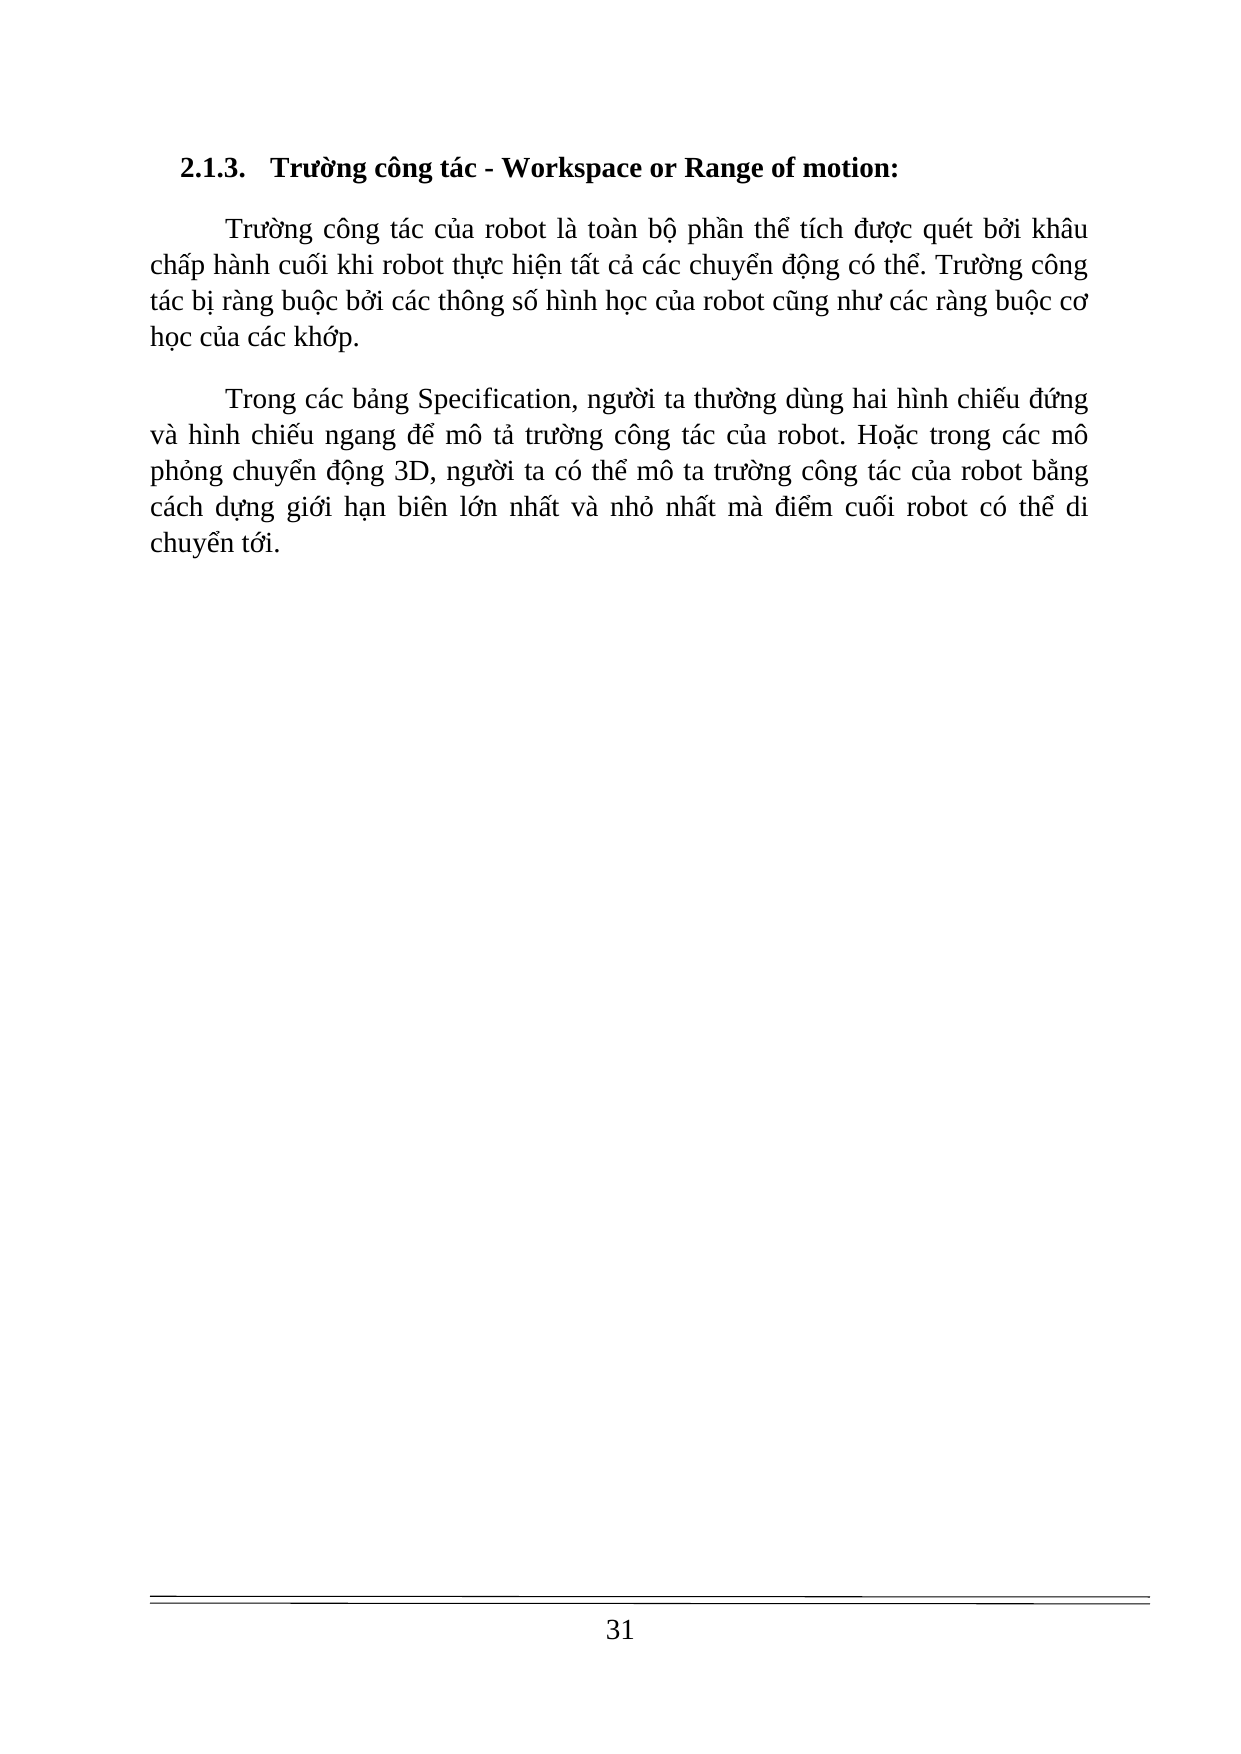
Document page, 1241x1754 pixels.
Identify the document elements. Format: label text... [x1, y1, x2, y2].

text Trường công tác của robot là toàn bộ phần thể tích được quét bởi khâu chấp hành cuối khi robot thực hiện tất cả các chuyển động có thể. Trường công tác bị ràng buộc bởi các thông số hình học của robot cũng như các ràng buộc cơ học của các khớp. [150, 211, 1090, 353]
subtitle Trường công tác - Workspace or Range of motion: [180, 150, 1090, 183]
text Trong các bảng Specification, người ta thường dùng hai hình chiếu đứng và hình chiếu ngang để mô tả trường công tác của robot. Hoặc trong các mô phỏng chuyển động 3D, người ta có thể mô ta trường công tác của robot bằng cách dựng giới hạn biên lớn nhất và nhỏ nhất mà điểm cuối robot có thể di chuyển tới. [150, 381, 1090, 559]
